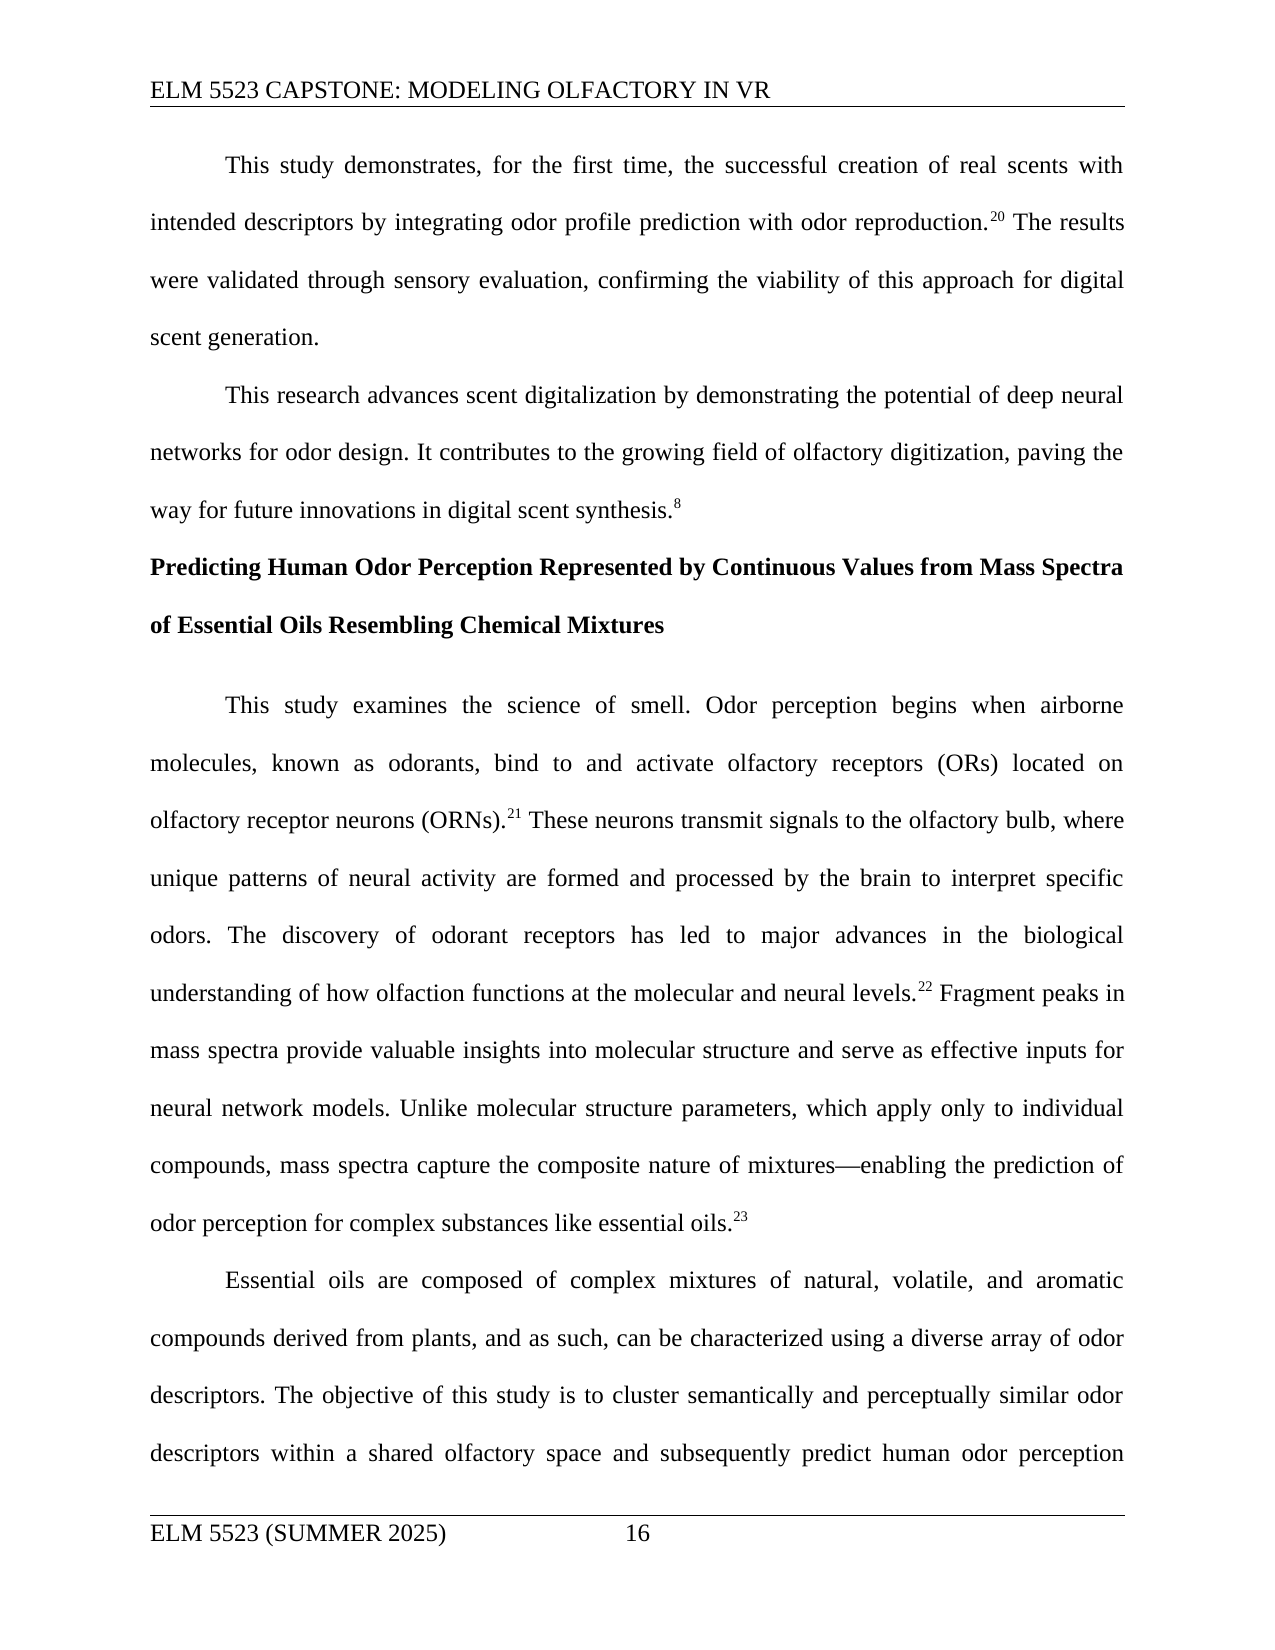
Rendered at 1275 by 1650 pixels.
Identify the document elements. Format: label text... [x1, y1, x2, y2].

text This research advances scent digitalization by demonstrating the potential of deep neural networks for odor design. It contributes to the growing field of olfactory digitization, paving the way for future innovations in digital scent synthesis.8 [150, 380, 1125, 524]
text This study demonstrates, for the first time, the successful creation of real scents with intended descriptors by integrating odor profile prediction with odor reproduction.20 The results were validated through sensory evaluation, confirming the viability of this approach for digital scent generation. [150, 150, 1125, 351]
subtitle Predicting Human Odor Perception Represented by Continuous Values from Mass Spectra of Essential Oils Resembling Chemical Mixtures [150, 552, 1125, 639]
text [150, 1265, 1125, 1467]
text This study examines the science of smell. Odor perception begins when airborne molecules, known as odorants, bind to and activate olfactory receptors (ORs) located on olfactory receptor neurons (ORNs).21 These neurons transmit signals to the olfactory bulb, where unique patterns of neural activity are formed and processed by the brain to interpret specific odors. The discovery of odorant receptors has led to major advances in the biological understanding of how olfaction functions at the molecular and neural levels.22 Fragment peaks in mass spectra provide valuable insights into molecular structure and serve as effective inputs for neural network models. Unlike molecular structure parameters, which apply only to individual compounds, mass spectra capture the composite nature of mixtures—enabling the prediction of odor perception for complex substances like essential oils.23 [150, 690, 1125, 1237]
